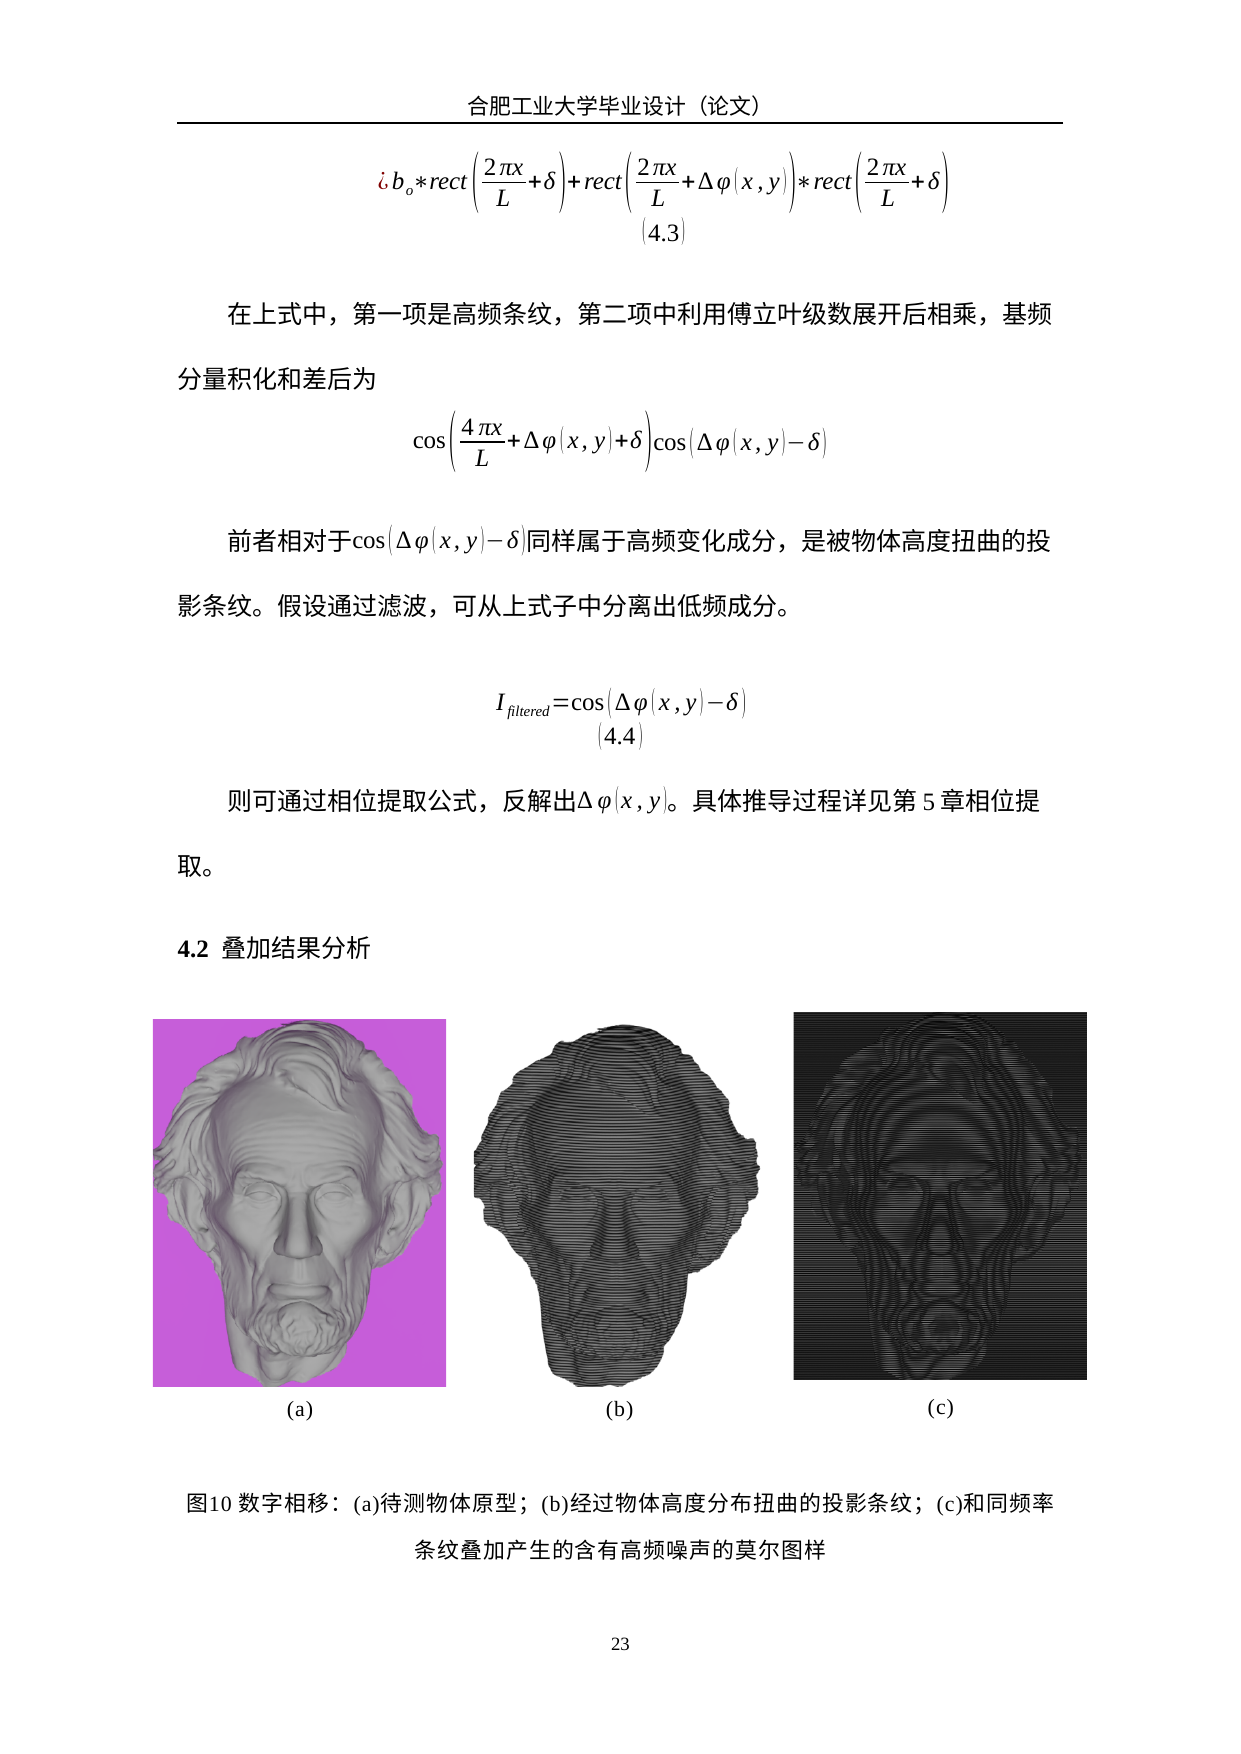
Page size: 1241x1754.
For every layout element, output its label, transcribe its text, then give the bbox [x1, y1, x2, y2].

text 前者相对于同样属于高频变化成分，是被物体高度扭曲的投影条纹。假设通过滤波，可从上式子中分离出低频成分。 [177, 507, 1063, 637]
text 在上式中，第一项是高频条纹，第二项中利用傅立叶级数展开后相乘，基频分量积化和差后为 [177, 280, 1063, 410]
picture [793, 1012, 1087, 1380]
picture [473, 1019, 768, 1387]
text 则可通过相位提取公式，反解出。具体推导过程详见第5章相位提取。 [177, 767, 1063, 897]
text 叠加结果分析 [177, 914, 1063, 979]
picture [152, 1019, 447, 1387]
